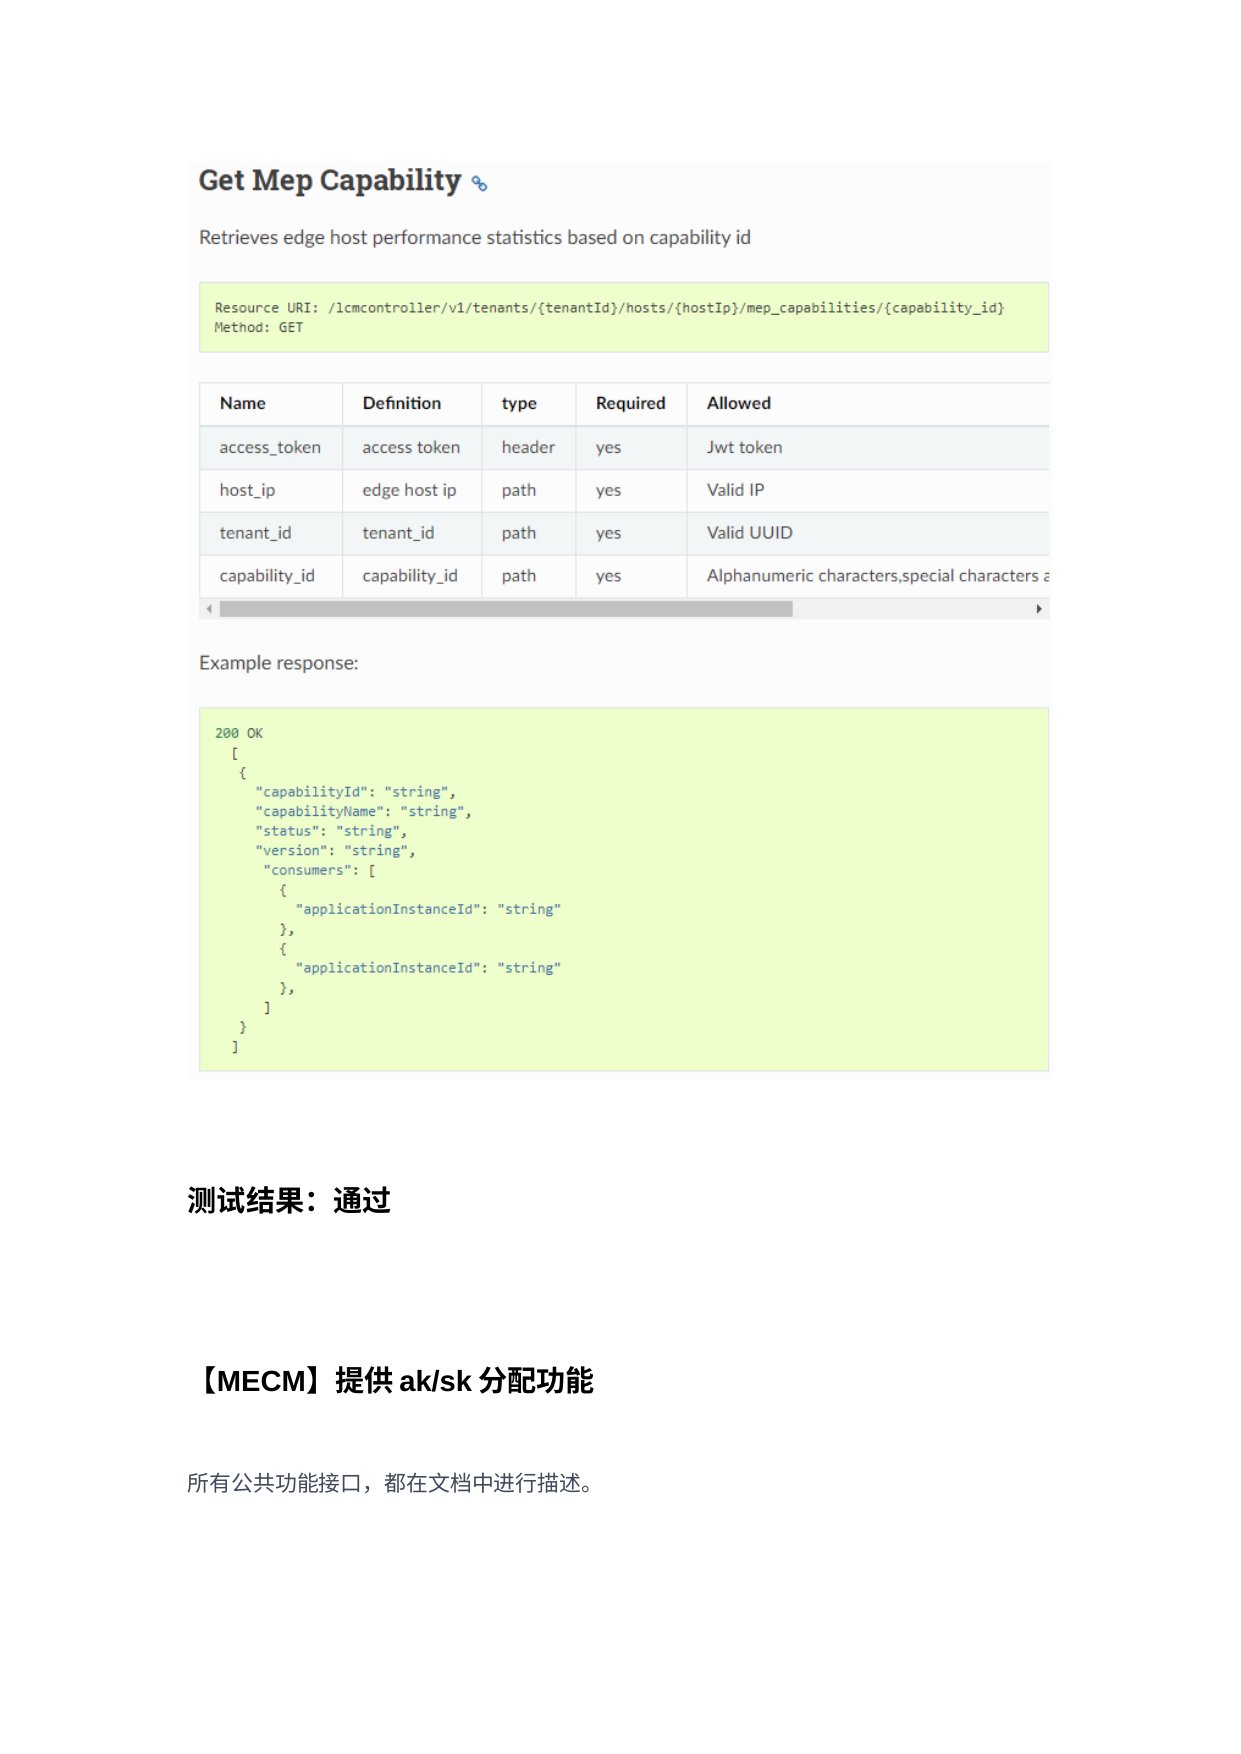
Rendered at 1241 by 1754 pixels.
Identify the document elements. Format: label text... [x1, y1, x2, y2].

text 所有公共功能接口，都在文档中进行描述。 [187, 1465, 1053, 1498]
subtitle 测试结果：通过 [187, 1166, 1053, 1231]
picture [187, 162, 1053, 1079]
subtitle 【MECM】提供ak/sk分配功能 [187, 1347, 1053, 1412]
